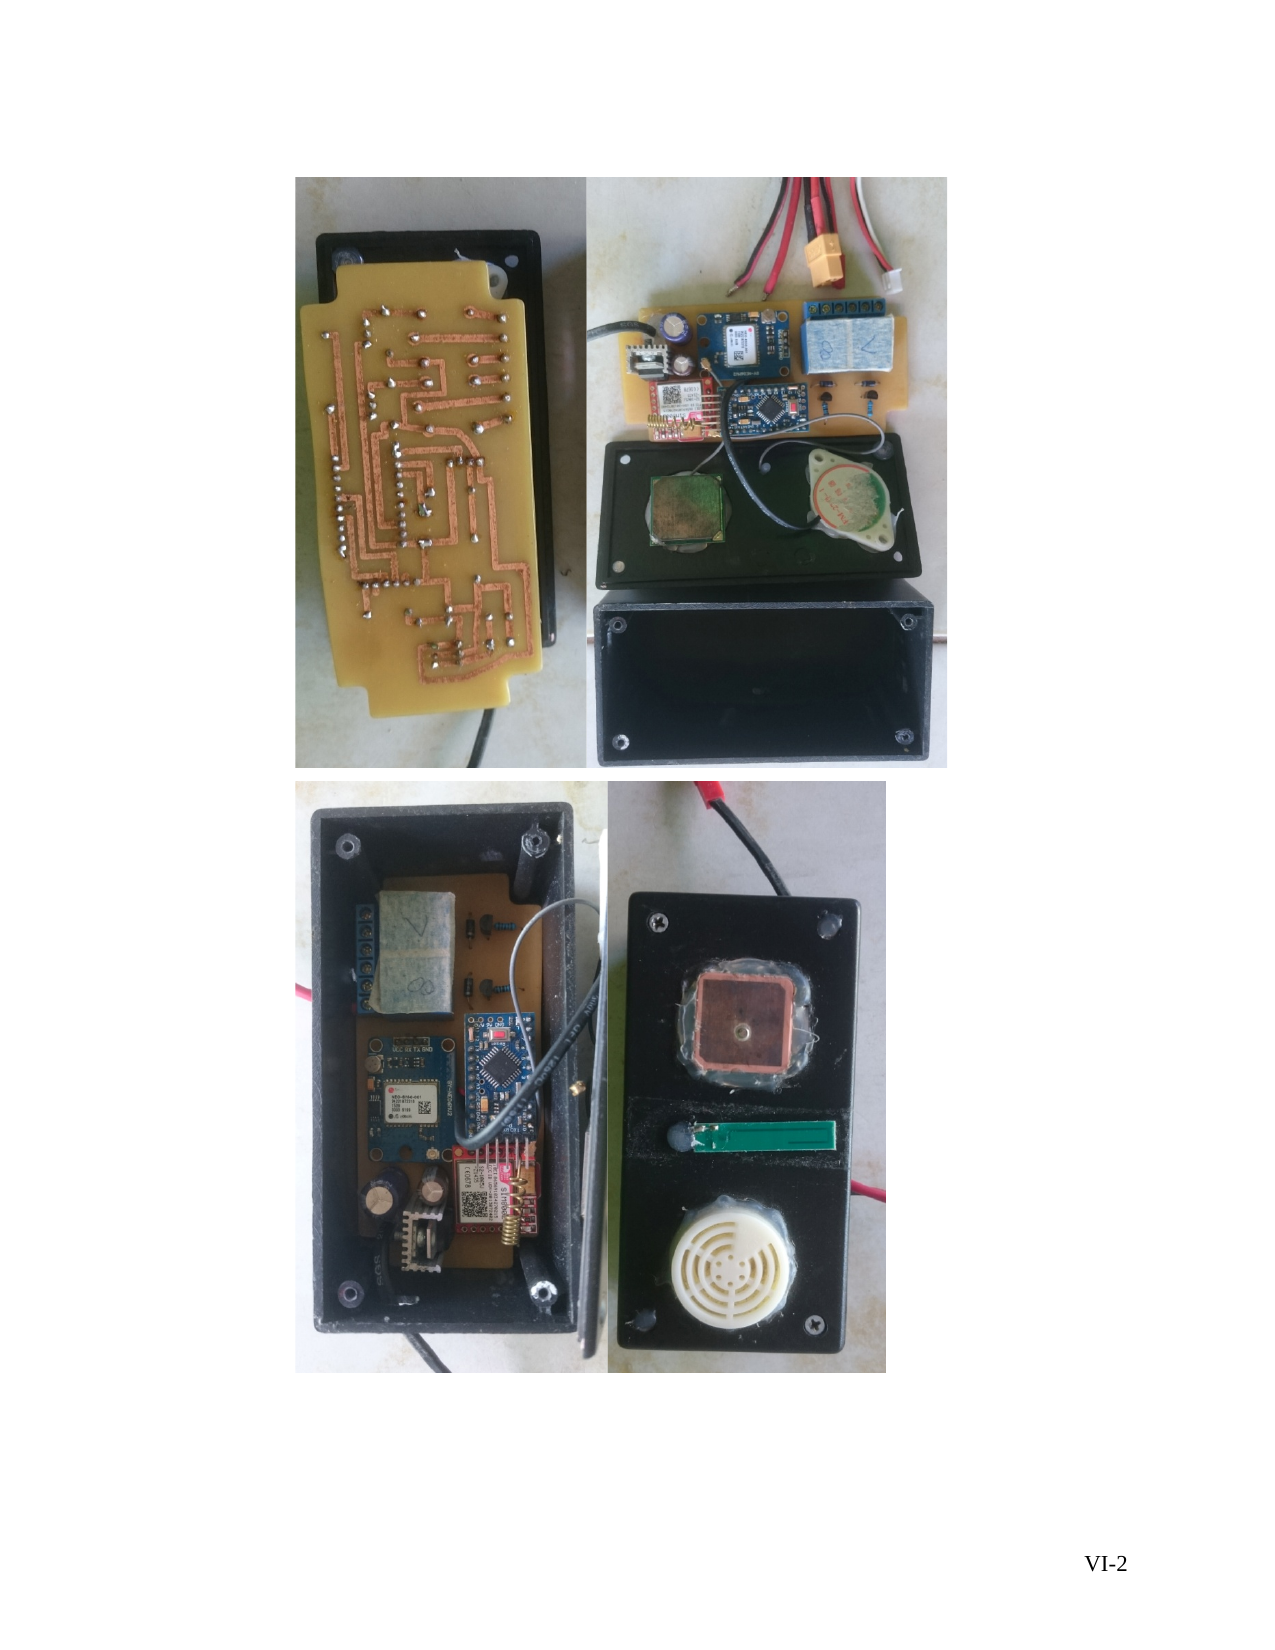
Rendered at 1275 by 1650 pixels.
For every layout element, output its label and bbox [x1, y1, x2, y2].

picture [295, 177, 948, 768]
picture [295, 781, 886, 1373]
